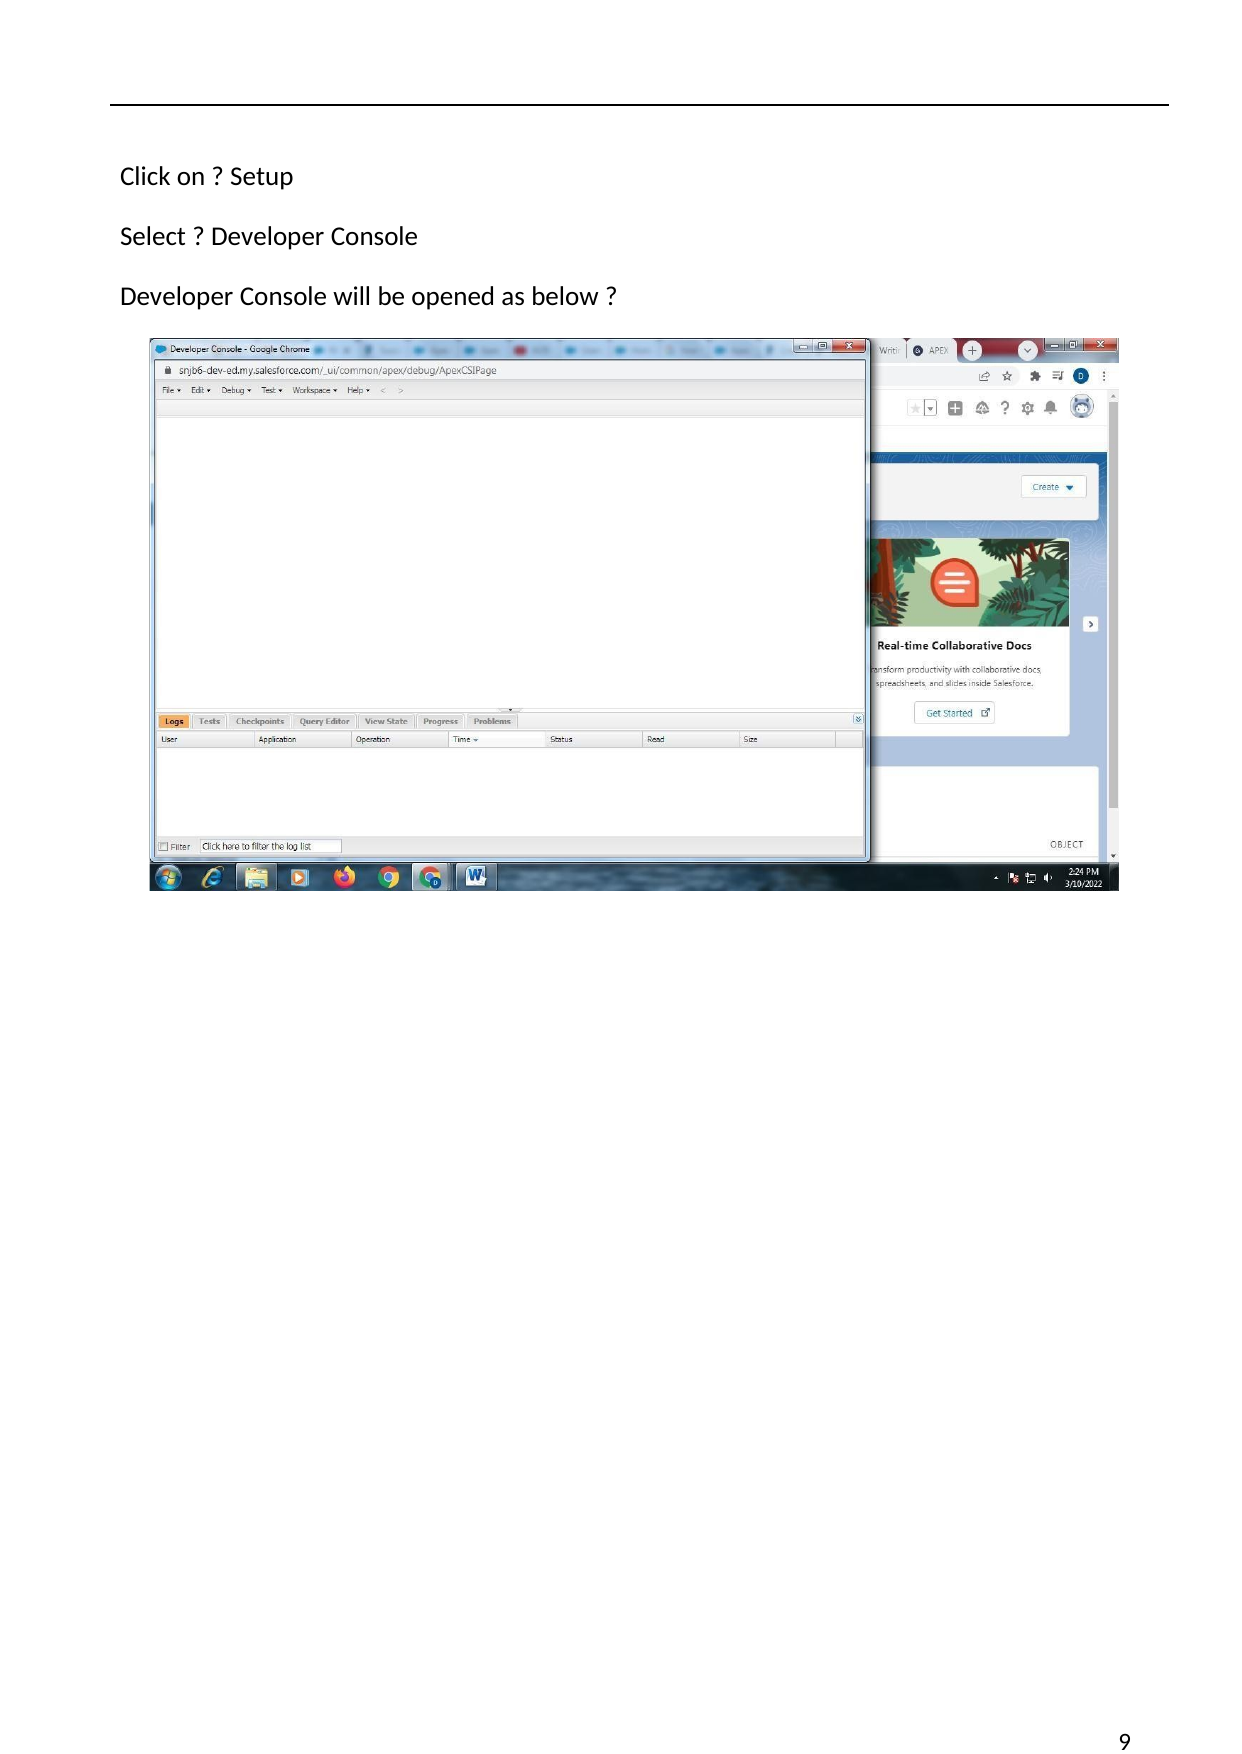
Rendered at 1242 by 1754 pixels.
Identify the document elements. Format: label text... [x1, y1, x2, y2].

text Developer Console will be opened as below ? [120, 279, 1181, 312]
text Click on ? Setup [120, 159, 1181, 192]
picture [149, 338, 1119, 891]
text Select ? Developer Console [120, 219, 1181, 253]
